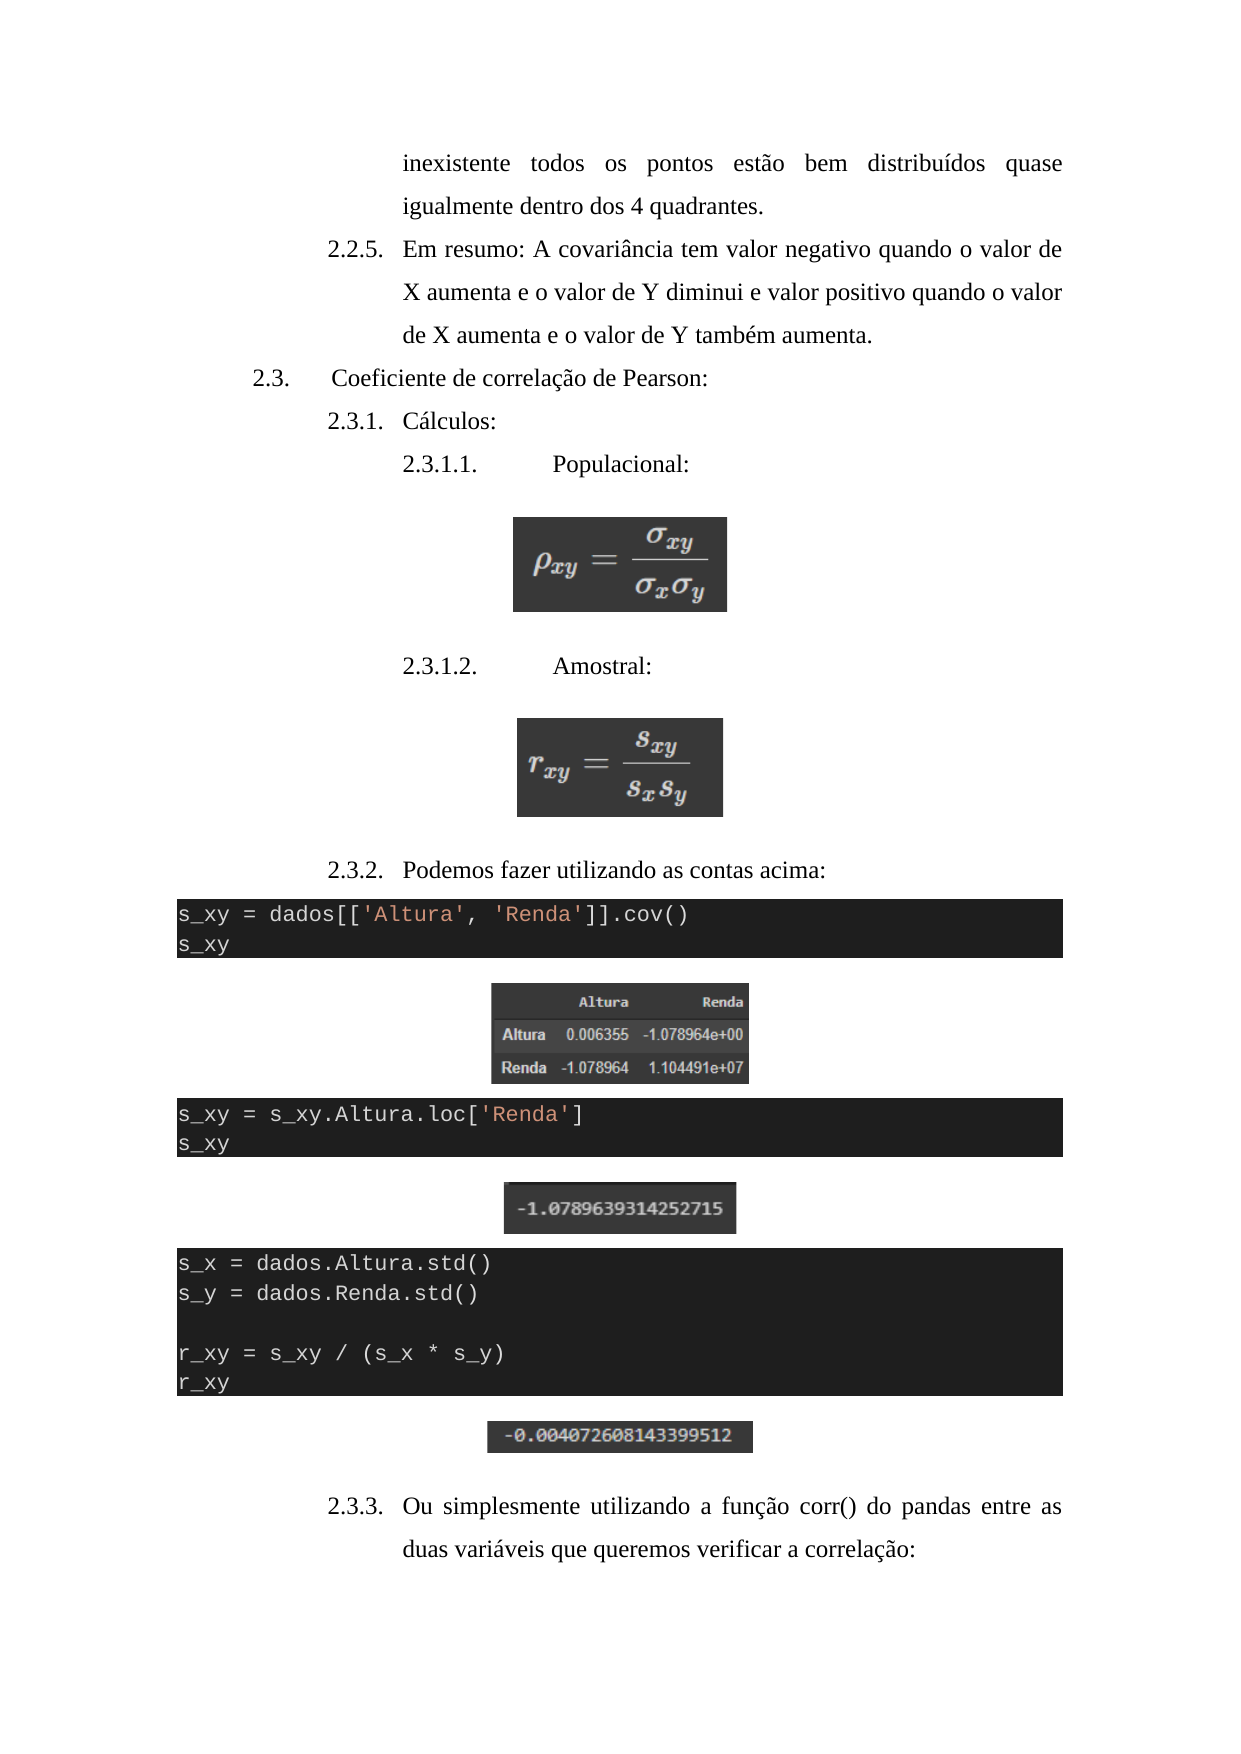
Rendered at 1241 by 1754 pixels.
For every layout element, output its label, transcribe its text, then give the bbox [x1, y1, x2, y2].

list Cálculos: [327, 406, 1063, 435]
list Em resumo: A covariância tem valor negativo quando o valor de X aumenta e o valor de Y diminui e valor positivo quando o valor de X aumenta e o valor de Y também aumenta. [327, 234, 1063, 349]
picture [487, 1421, 753, 1453]
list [327, 148, 1063, 219]
list Populacional: [402, 449, 1063, 478]
list Amostral: [402, 651, 1063, 679]
picture [503, 1182, 737, 1234]
text s_x = dados.Altura.std() [177, 1248, 1063, 1277]
text s_xy [177, 928, 1063, 958]
text r_xy = s_xy / (s_x * s_y) [177, 1337, 1063, 1366]
picture [517, 718, 724, 817]
picture [513, 517, 728, 612]
list Ou simplesmente utilizando a função corr() do pandas entre as duas variáveis que queremos verificar a correlação: [327, 1491, 1063, 1563]
list Podemos fazer utilizando as contas acima: [327, 856, 1063, 884]
text s_xy = dados[['Altura', 'Renda']].cov() [177, 899, 1063, 928]
list Coeficiente de correlação de Pearson: [252, 363, 1063, 392]
picture [491, 983, 749, 1084]
text r_xy [177, 1366, 1063, 1396]
text s_xy [177, 1127, 1063, 1157]
text s_xy = s_xy.Altura.loc['Renda'] [177, 1098, 1063, 1127]
text s_y = dados.Renda.std() [177, 1277, 1063, 1307]
